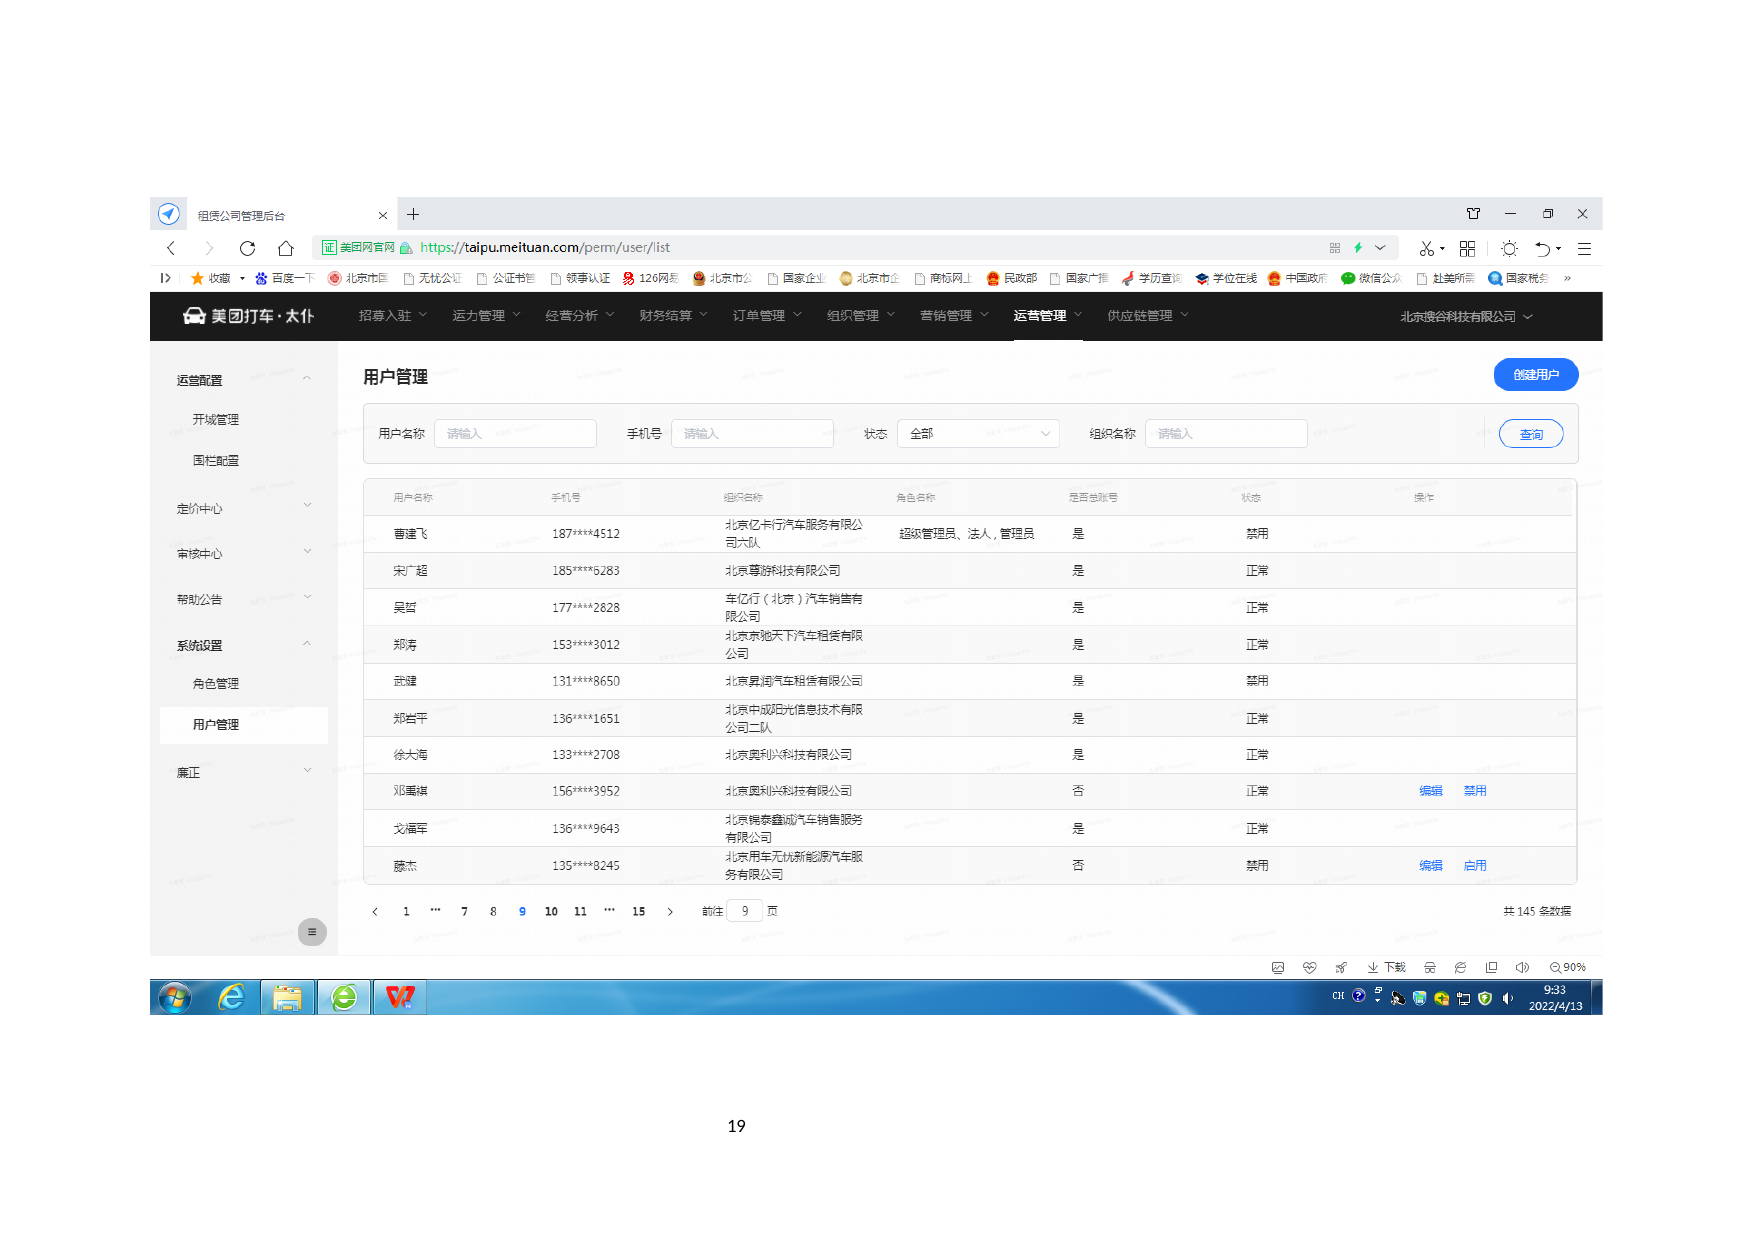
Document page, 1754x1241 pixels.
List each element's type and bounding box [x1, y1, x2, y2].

picture [150, 197, 1603, 1015]
